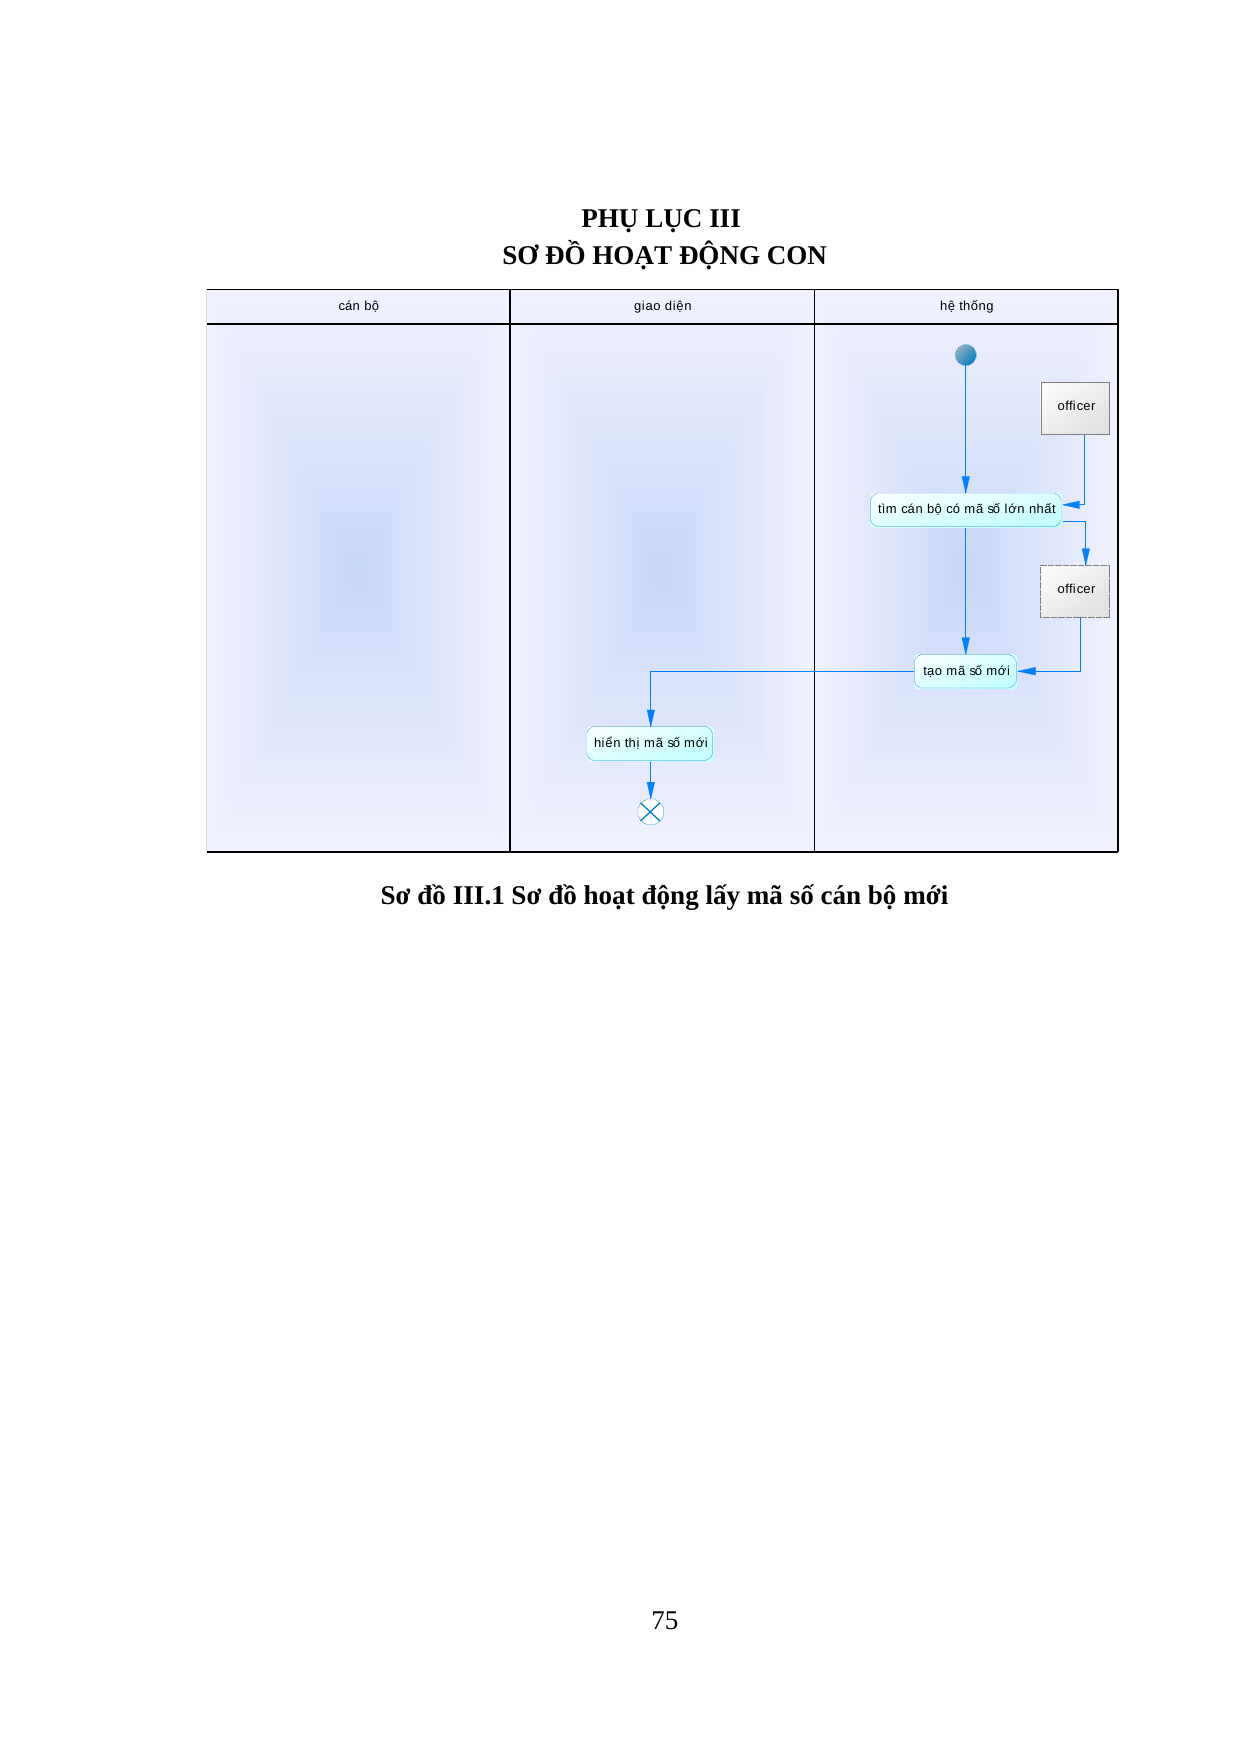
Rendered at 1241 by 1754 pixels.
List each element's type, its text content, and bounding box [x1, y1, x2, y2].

picture [914, 654, 1017, 689]
picture [870, 493, 1062, 527]
picture [955, 344, 977, 366]
picture [586, 726, 713, 761]
picture [637, 804, 642, 820]
subtitle SƠ ĐỒ HOẠT ĐỘNG CON [207, 202, 1122, 271]
picture [642, 798, 660, 802]
picture [642, 821, 659, 825]
